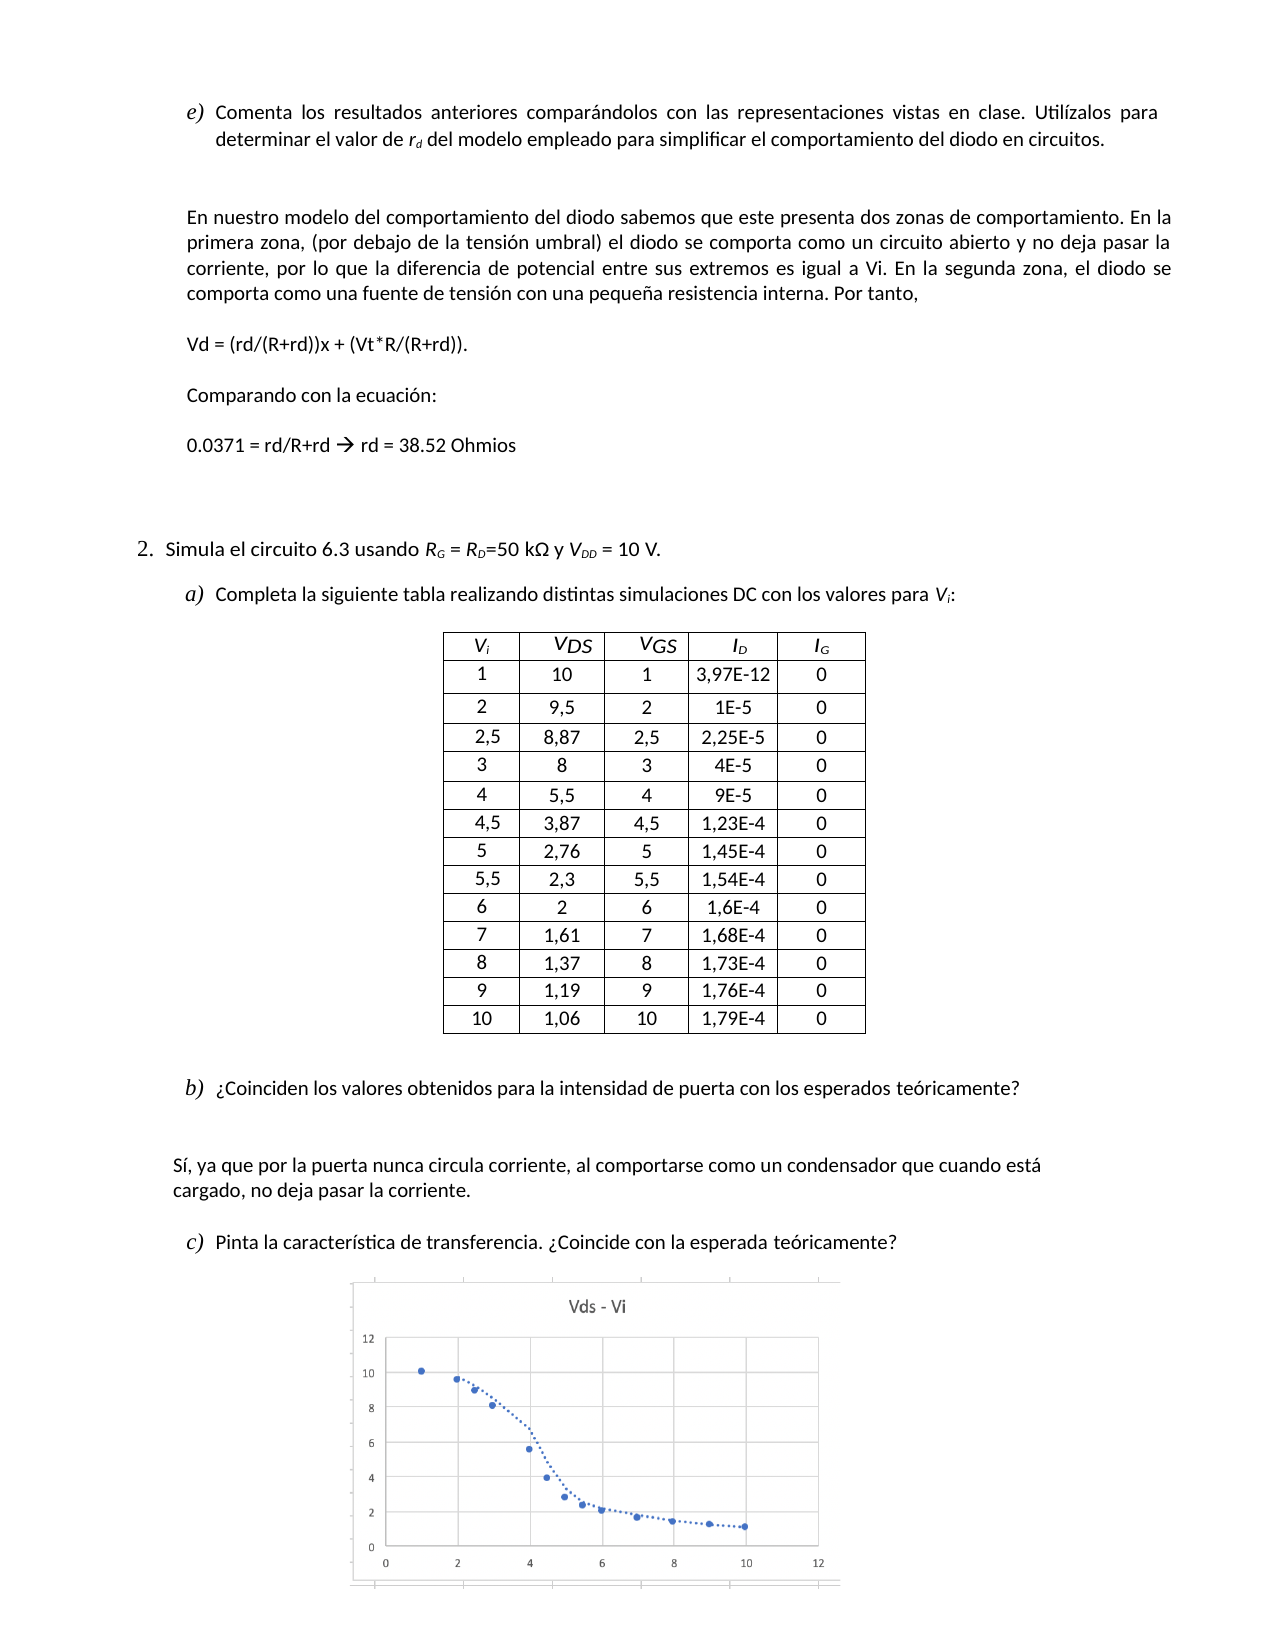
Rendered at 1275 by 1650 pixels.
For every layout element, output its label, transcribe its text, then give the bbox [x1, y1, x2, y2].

text En nuestro modelo del comportamiento del diodo sabemos que este presenta dos zonas de comportamiento. En la primera zona, (por debajo de la tensión umbral) el diodo se comporta como un circuito abierto y no deja pasar la corriente, por lo que la diferencia de potencial entre sus extremos es igual a Vi. En la segunda zona, el diodo se comporta como una fuente de tensión con una pequeña resistencia interna. Por tanto, [187, 204, 1173, 306]
text Sí, ya que por la puerta nunca circula corriente, al comportarse como un condensador que cuando está [98, 1152, 1173, 1177]
table_cell 4,5 [605, 810, 688, 837]
table_cell 0 [778, 894, 865, 921]
text 0.0371 = rd/R+rd rd = 38.52 Ohmios [187, 433, 1173, 458]
table_cell 1,23E-4 [689, 810, 777, 837]
table_cell 5,5 [605, 866, 688, 893]
table_cell 1 [605, 661, 688, 693]
table_cell 8 [520, 752, 604, 781]
table_cell 2,25E-5 [689, 724, 777, 751]
list Simula el circuito 6.3 usando RG = RD=50 kΩ y VDD = 10 V. [137, 534, 1173, 561]
list Comenta los resultados anteriores comparándolos con las representaciones vistas en clase. Utilízalos para determinar el valor de rd del modelo empleado para simplificar el comportamiento del diodo en circuitos. [186, 98, 1160, 152]
table_cell 1,45E-4 [689, 838, 777, 865]
table_cell 0 [778, 978, 865, 1004]
table_cell 1,76E-4 [689, 978, 777, 1004]
table_cell 0 [778, 1006, 865, 1032]
table_cell 9E-5 [689, 782, 777, 809]
table_cell 0 [778, 922, 865, 949]
table_cell 1,79E-4 [689, 1006, 777, 1032]
table_cell 0 [778, 838, 865, 865]
picture [350, 1277, 840, 1589]
text Comparando con la ecuación: [187, 382, 1173, 407]
table_header ID [689, 633, 777, 660]
table_cell 9 [444, 978, 519, 1004]
table_cell 5,5 [520, 782, 604, 809]
table_cell 3 [444, 752, 519, 781]
table_cell 7 [605, 922, 688, 949]
table_cell 2 [605, 694, 688, 723]
list Completa la siguiente tabla realizando distintas simulaciones DC con los valores para Vi: [185, 580, 1173, 606]
table_cell 5 [444, 838, 519, 865]
table_cell 4E-5 [689, 752, 777, 781]
table_cell 1,6E-4 [689, 894, 777, 921]
table_cell 0 [778, 810, 865, 837]
table_cell 0 [778, 752, 865, 781]
table_header IG [778, 633, 865, 660]
text cargado, no deja pasar la corriente. [98, 1177, 1173, 1203]
list Pinta la característica de transferencia. ¿Coincide con la esperada teóricamente? [186, 1228, 1173, 1255]
table_cell 2 [444, 694, 519, 723]
table_cell 9 [605, 978, 688, 1004]
table_cell 1E-5 [689, 694, 777, 723]
table_cell 2,5 [605, 724, 688, 751]
table_cell 10 [520, 661, 604, 693]
table_cell 6 [605, 894, 688, 921]
table_cell 0 [778, 724, 865, 751]
table_cell 5,5 [444, 866, 519, 893]
table_cell 0 [778, 694, 865, 723]
table_cell 8 [605, 950, 688, 977]
table_cell 3 [605, 752, 688, 781]
table_cell 9,5 [520, 694, 604, 723]
table_cell 8 [444, 950, 519, 977]
table_cell 3,87 [520, 810, 604, 837]
table_cell 2,76 [520, 838, 604, 865]
table_cell 6 [444, 894, 519, 921]
table_cell 4 [605, 782, 688, 809]
table_cell 1,73E-4 [689, 950, 777, 977]
table_cell 3,97E-12 [689, 661, 777, 693]
list ¿Coinciden los valores obtenidos para la intensidad de puerta con los esperados teóricamente? [185, 1074, 1173, 1101]
table_cell 2 [520, 894, 604, 921]
table_cell 1,68E-4 [689, 922, 777, 949]
text Vd = (rd/(R+rd))x + (Vt*R/(R+rd)). [187, 331, 1173, 356]
table_cell 1,19 [520, 978, 604, 1004]
table_cell 8,87 [520, 724, 604, 751]
table_cell 0 [778, 661, 865, 693]
table_cell 10 [605, 1006, 688, 1032]
table_cell 1 [444, 661, 519, 693]
table_cell 0 [778, 866, 865, 893]
table_cell 1,54E-4 [689, 866, 777, 893]
table_cell 0 [778, 950, 865, 977]
table_cell 0 [778, 782, 865, 809]
table_header VGS [605, 633, 688, 660]
table_cell 1,61 [520, 922, 604, 949]
table_cell 1,06 [520, 1006, 604, 1032]
table_header Vi [444, 633, 519, 660]
table_cell 1,37 [520, 950, 604, 977]
table_cell 2,5 [444, 724, 519, 751]
table_cell 2,3 [520, 866, 604, 893]
table_cell 7 [444, 922, 519, 949]
table_cell 4,5 [444, 810, 519, 837]
table_cell 4 [444, 782, 519, 809]
table_cell 10 [444, 1006, 519, 1032]
table_cell 5 [605, 838, 688, 865]
table_header VDS [520, 633, 604, 660]
